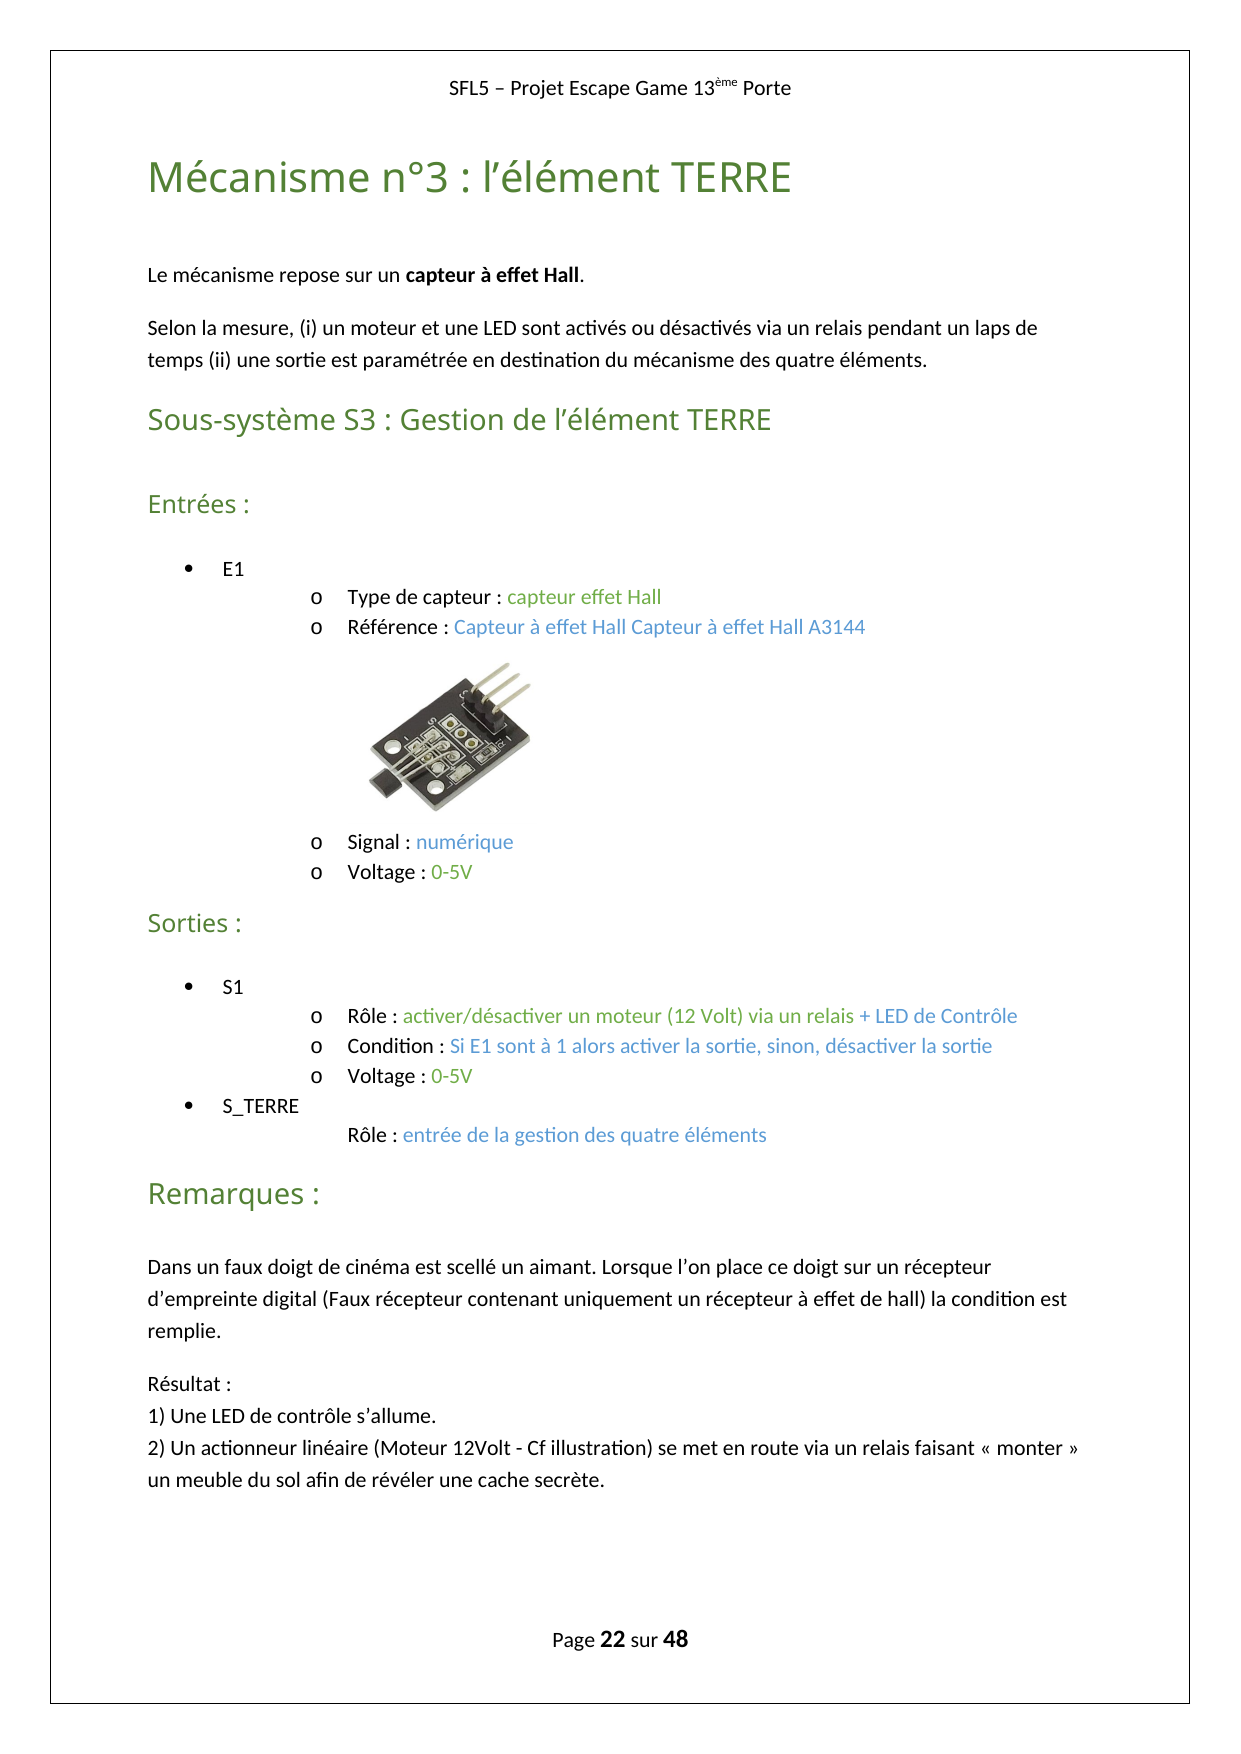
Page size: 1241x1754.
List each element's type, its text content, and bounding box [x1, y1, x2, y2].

list Voltage : 0-5V [310, 858, 1093, 886]
subtitle Sous-système S3 : Gestion de l’élément TERRE [147, 399, 1093, 478]
list Signal : numérique [310, 828, 1093, 856]
text Résultat : 1) Une LED de contrôle s’allume. 2) Un actionneur linéaire (Moteur 12Volt - Cf illustration) se met en route via un relais faisant « monter » un meuble du sol afin de révéler une cache secrète. [147, 1370, 1093, 1492]
text Le mécanisme repose sur un capteur à effet Hall. [147, 261, 1093, 288]
list S_TERRE [185, 1092, 1093, 1119]
subtitle Entrées : [147, 487, 1093, 555]
list E1 [185, 555, 1093, 581]
picture [347, 643, 538, 824]
list Condition : Si E1 sont à 1 alors activer la sortie, sinon, désactiver la sortie [310, 1032, 1093, 1060]
subtitle Sorties : [147, 905, 1093, 973]
subtitle Remarques : [147, 1174, 1093, 1253]
list Référence : Capteur à effet Hall Capteur à effet Hall A3144 [310, 613, 1093, 641]
text Dans un faux doigt de cinéma est scellé un aimant. Lorsque l’on place ce doigt sur un récepteur d’empreinte digital (Faux récepteur contenant uniquement un récepteur à effet de hall) la condition est remplie. [147, 1253, 1093, 1344]
subtitle Mécanisme n°3 : l’élément TERRE [147, 148, 1093, 204]
list S1 [185, 973, 1093, 1000]
text Selon la mesure, (i) un moteur et une LED sont activés ou désactivés via un relais pendant un laps de temps (ii) une sortie est paramétrée en destination du mécanisme des quatre éléments. [147, 314, 1093, 373]
list Rôle : activer/désactiver un moteur (12 Volt) via un relais + LED de Contrôle [310, 1002, 1093, 1030]
list Rôle : entrée de la gestion des quatre éléments [347, 1121, 1093, 1147]
list Type de capteur : capteur effet Hall [310, 583, 1093, 611]
list Voltage : 0-5V [310, 1062, 1093, 1090]
